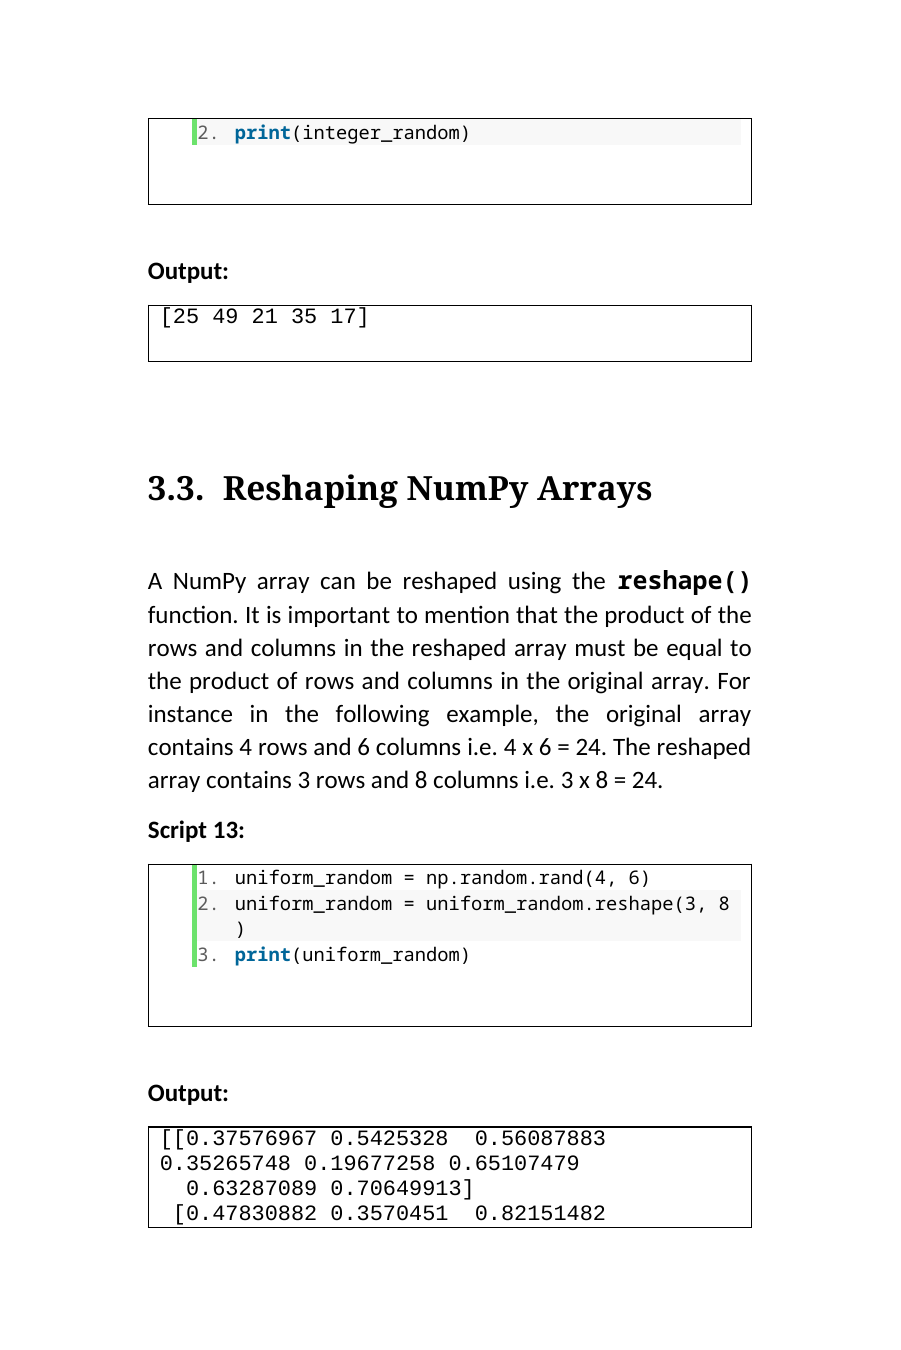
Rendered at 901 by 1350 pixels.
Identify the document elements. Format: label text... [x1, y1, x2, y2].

text A NumPy array can be reshaped using the reshape() function. It is important to mention that the product of the rows and columns in the reshaped array must be equal to the product of rows and columns in the original array. For instance in the following example, the original array contains 4 rows and 6 columns i.e. 4 x 6 = 24. The reshaped array contains 3 rows and 8 columns i.e. 3 x 8 = 24. [148, 563, 752, 795]
table_header [25 49 21 35 17] [149, 306, 751, 361]
subtitle Reshaping NumPy Arrays [148, 465, 752, 510]
text Script 13: [148, 814, 752, 844]
table_header uniform_random = np.random.rand(4, 6) uniform_random = uniform_random.reshape(3, 8) print(uniform_random) [149, 865, 751, 1026]
text Output: [148, 255, 752, 286]
table_header integer_random = np.random.randint(10, 50, 5) print(integer_random) [149, 119, 751, 204]
text Output: [148, 1077, 752, 1107]
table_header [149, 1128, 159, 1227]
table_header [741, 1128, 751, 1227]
